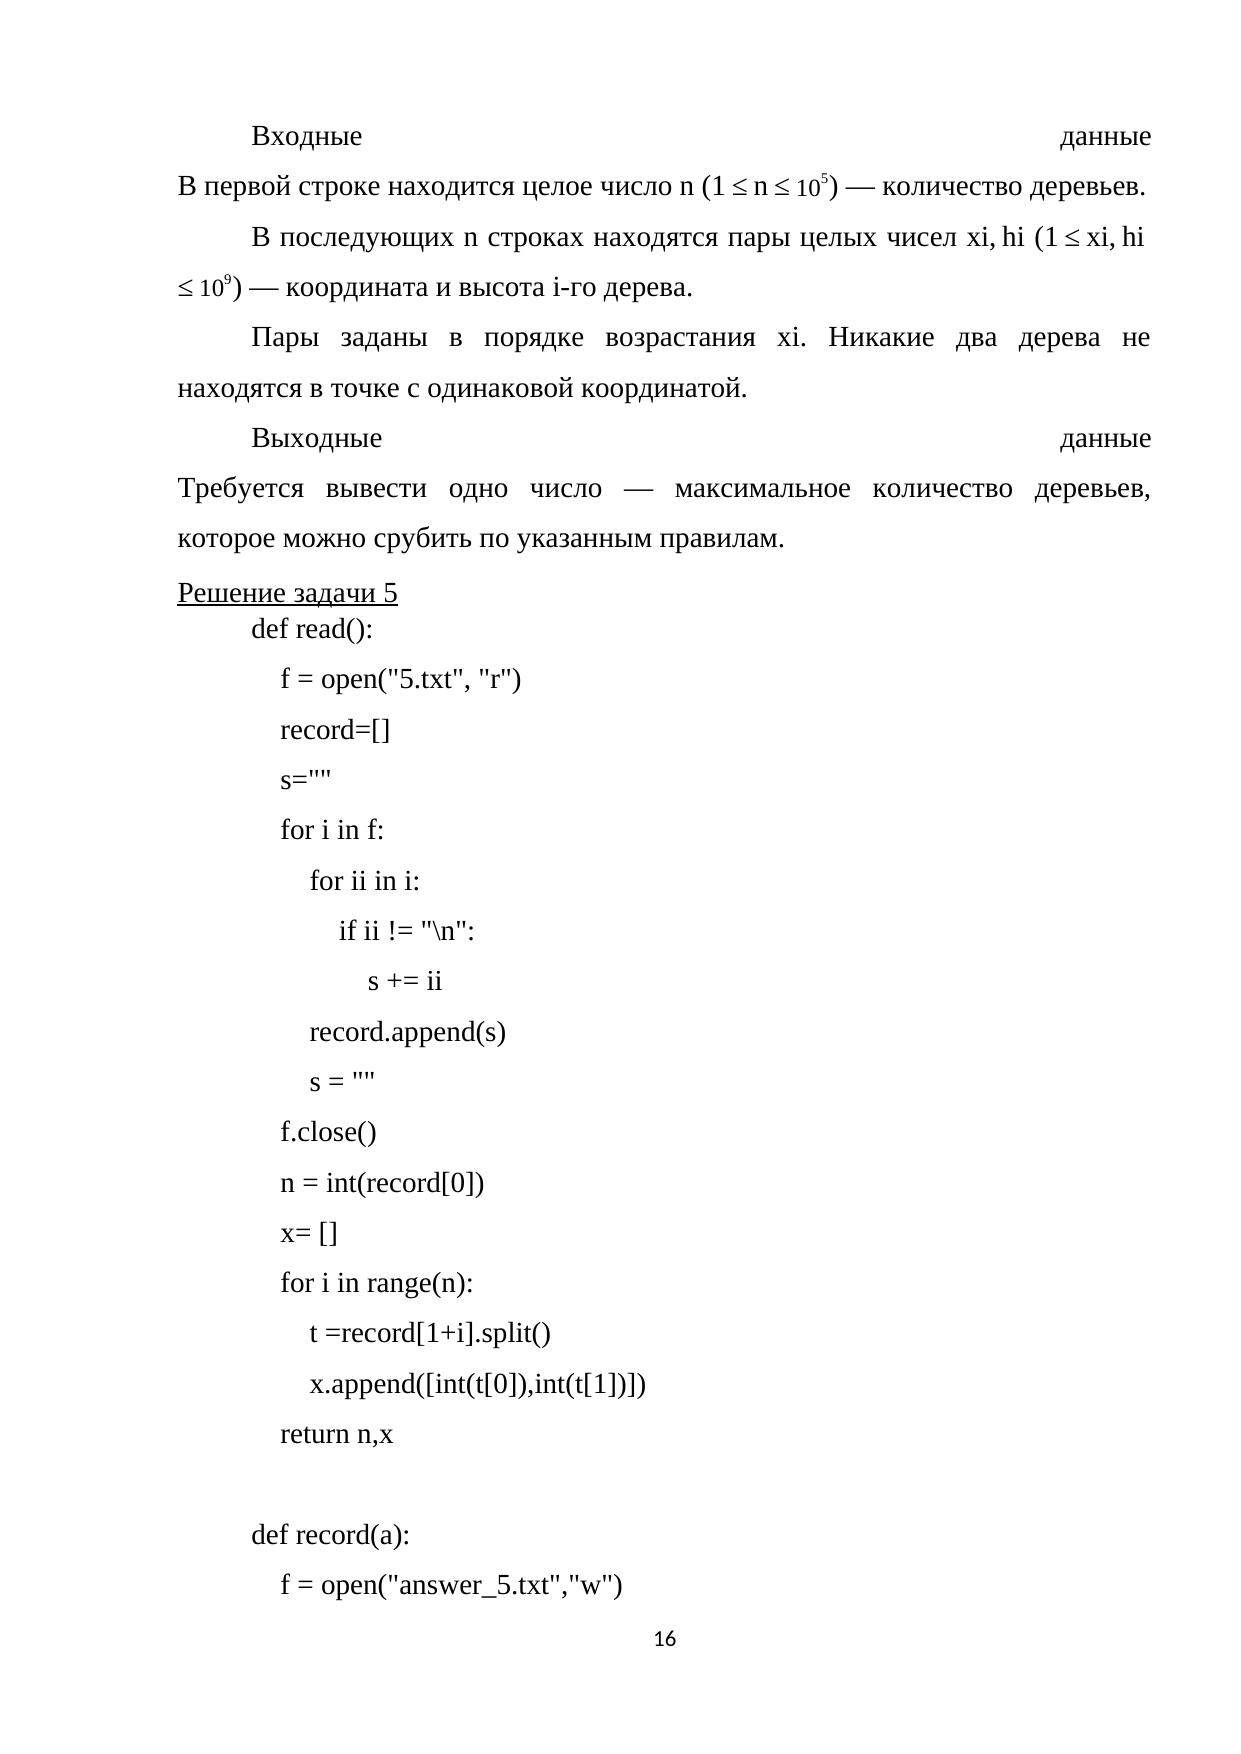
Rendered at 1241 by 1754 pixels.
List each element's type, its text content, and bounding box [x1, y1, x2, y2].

subtitle Решение задачи 5 [177, 575, 1152, 609]
text return n,x [177, 1416, 1152, 1450]
text t =record[1+i].split() [177, 1316, 1152, 1349]
text x= [] [177, 1215, 1152, 1248]
text f.close() [177, 1114, 1152, 1148]
text s = "" [177, 1064, 1152, 1098]
text n = int(record[0]) [177, 1165, 1152, 1198]
text record=[] [177, 712, 1152, 745]
text Выходные данные Требуется вывести одно число — максимальное количество деревьев, которое можно срубить по указанным правилам. [177, 420, 1152, 554]
text Входные данные В первой строке находится целое число n (1 ≤ n ≤ ) — количество деревьев. [177, 118, 1152, 202]
text f = open("5.txt", "r") [177, 662, 1152, 695]
text def read(): [177, 611, 1152, 645]
text s="" [177, 762, 1152, 796]
text if ii != "\n": [177, 913, 1152, 947]
text for i in f: [177, 812, 1152, 846]
text Пары заданы в порядке возрастания xi. Никакие два дерева не находятся в точке с одинаковой координатой. [177, 319, 1152, 403]
text for ii in i: [177, 863, 1152, 896]
text f = open("answer_5.txt","w") [177, 1567, 1152, 1601]
text record.append(s) [177, 1014, 1152, 1047]
text def record(a): [177, 1517, 1152, 1550]
text for i in range(n): [177, 1265, 1152, 1299]
text s += ii [177, 963, 1152, 997]
text В последующих n строках находятся пары целых чисел xi, hi (1 ≤ xi, hi ≤ ) — координата и высота і-го дерева. [177, 219, 1152, 303]
text x.append([int(t[0]),int(t[1])]) [177, 1366, 1152, 1399]
